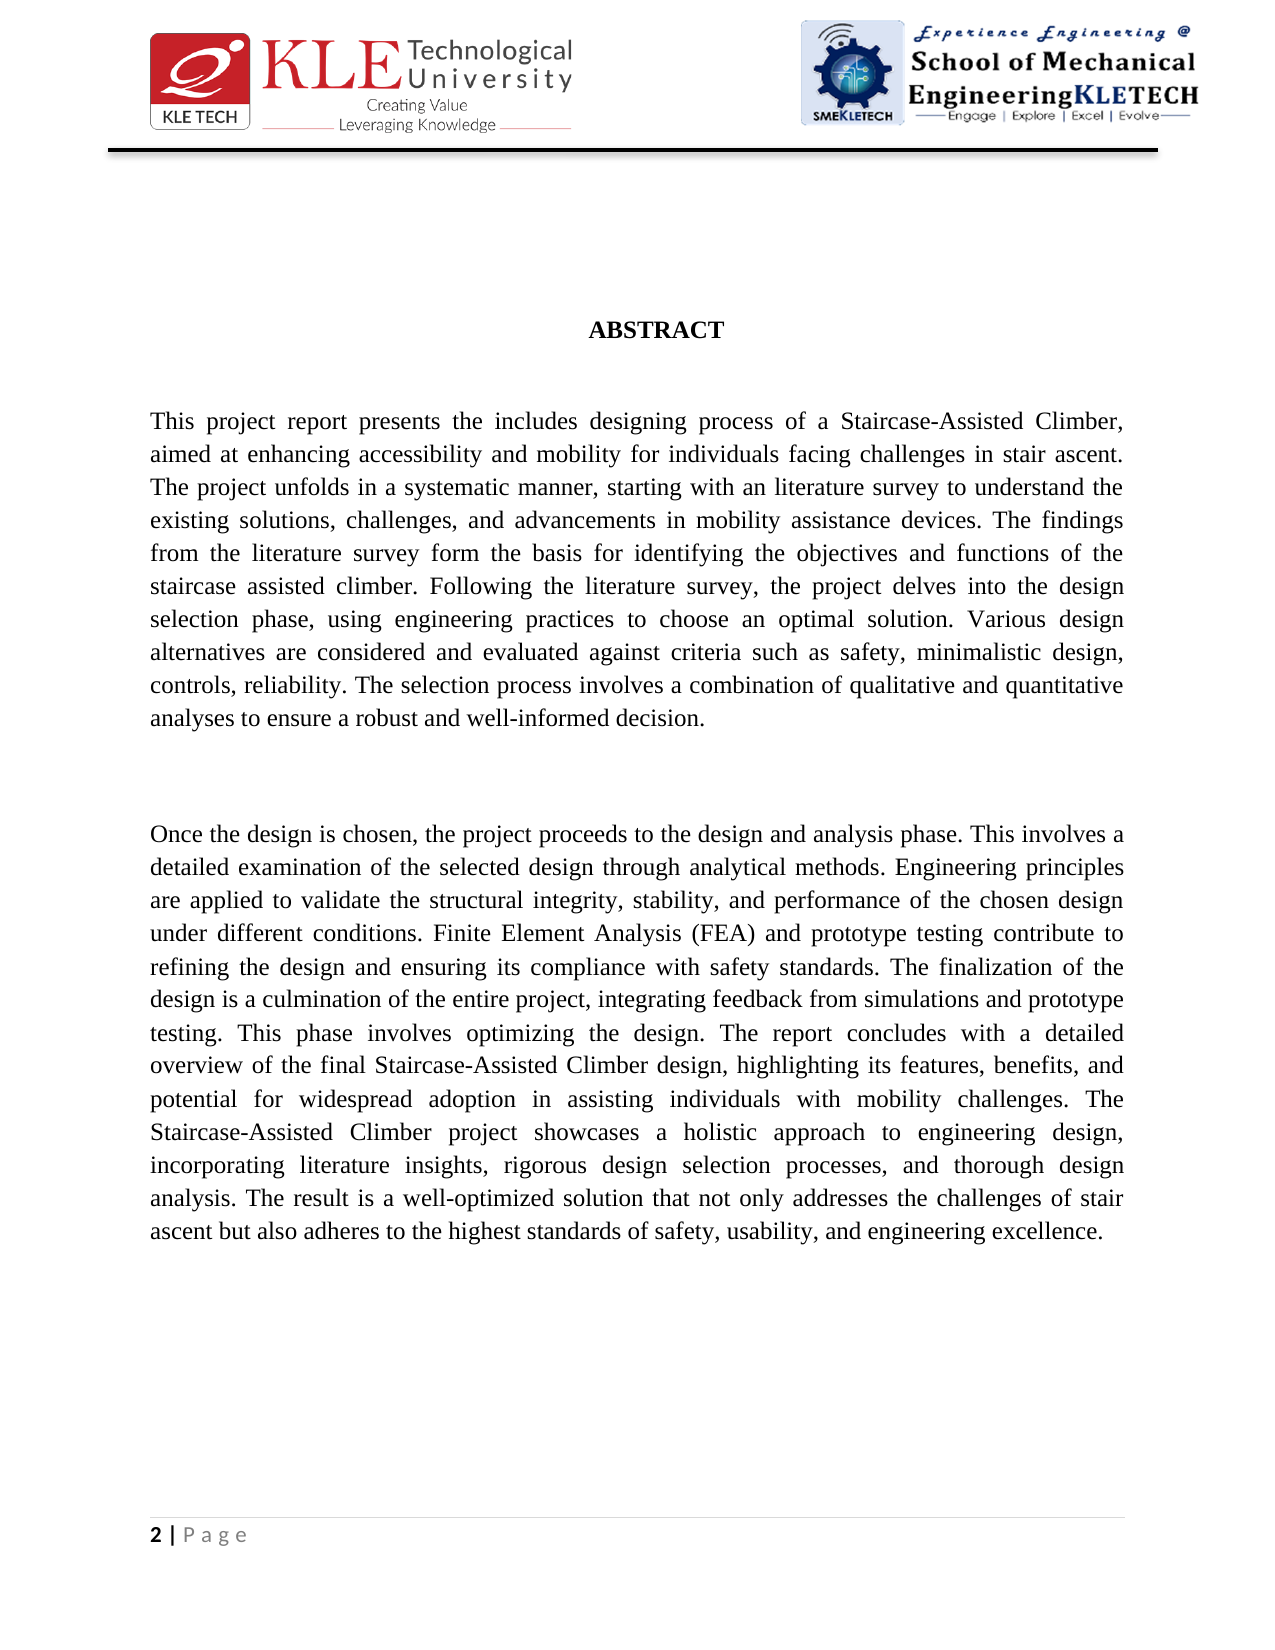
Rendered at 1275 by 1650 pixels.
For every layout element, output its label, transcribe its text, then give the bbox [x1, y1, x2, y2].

picture [150, 33, 572, 133]
text This project report presents the includes designing process of a Staircase-Assisted Climber, aimed at enhancing accessibility and mobility for individuals facing challenges in stair ascent. The project unfolds in a systematic manner, starting with an literature survey to understand the existing solutions, challenges, and advancements in mobility assistance devices. The findings from the literature survey form the basis for identifying the objectives and functions of the staircase assisted climber. Following the literature survey, the project delves into the design selection phase, using engineering practices to choose an optimal solution. Various design alternatives are considered and evaluated against criteria such as safety, minimalistic design, controls, reliability. The selection process involves a combination of qualitative and quantitative analyses to ensure a robust and well-informed decision. [150, 406, 1125, 732]
picture [801, 15, 1220, 132]
subtitle ABSTRACT [187, 315, 1125, 344]
text Once the design is chosen, the project proceeds to the design and analysis phase. This involves a detailed examination of the selected design through analytical methods. Engineering principles are applied to validate the structural integrity, stability, and performance of the chosen design under different conditions. Finite Element Analysis (FEA) and prototype testing contribute to refining the design and ensuring its compliance with safety standards. The finalization of the design is a culmination of the entire project, integrating feedback from simulations and prototype testing. This phase involves optimizing the design. The report concludes with a detailed overview of the final Staircase-Assisted Climber design, highlighting its features, benefits, and potential for widespread adoption in assisting individuals with mobility challenges. The Staircase-Assisted Climber project showcases a holistic approach to engineering design, incorporating literature insights, rigorous design selection processes, and thorough design analysis. The result is a well-optimized solution that not only addresses the challenges of stair ascent but also adheres to the highest standards of safety, usability, and engineering excellence. [150, 819, 1125, 1244]
